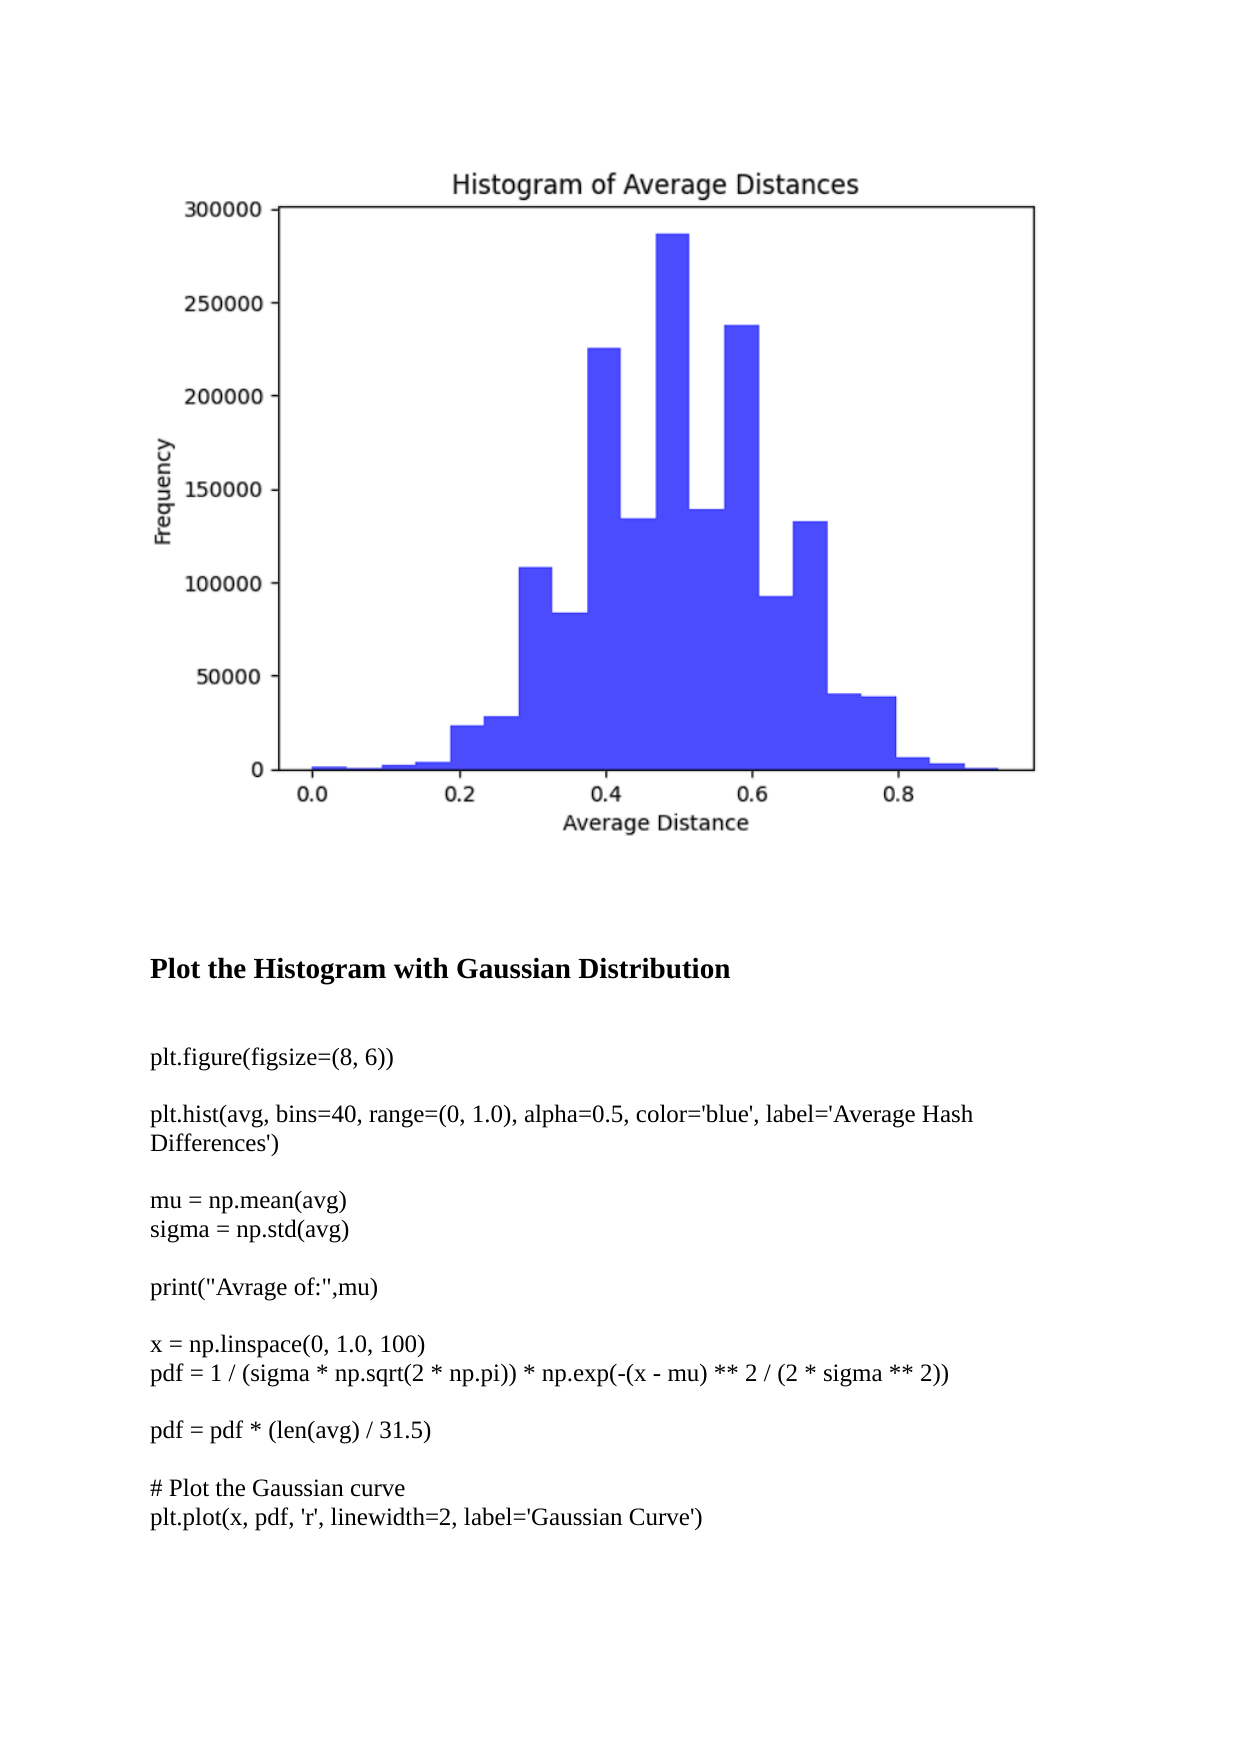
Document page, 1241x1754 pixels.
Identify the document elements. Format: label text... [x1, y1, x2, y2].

text plt.plot(x, pdf, 'r', linewidth=2, label='Gaussian Curve') [150, 1502, 1090, 1531]
text print("Avrage of:",mu) [150, 1272, 1090, 1301]
text mu = np.mean(avg) [150, 1186, 1090, 1214]
text sigma = np.std(avg) [150, 1214, 1090, 1243]
text pdf = 1 / (sigma * np.sqrt(2 * np.pi)) * np.exp(-(x - mu) ** 2 / (2 * sigma ** 2)) [150, 1358, 1090, 1387]
text x = np.linspace(0, 1.0, 100) [150, 1329, 1090, 1358]
text plt.hist(avg, bins=40, range=(0, 1.0), alpha=0.5, color='blue', label='Average Hash Differences') [150, 1099, 1090, 1157]
text Plot the Histogram with Gaussian Distribution [150, 951, 1090, 984]
text pdf = pdf * (len(avg) / 31.5) [150, 1416, 1090, 1444]
text plt.figure(figsize=(8, 6)) [150, 1042, 1090, 1071]
text # Plot the Gaussian curve [150, 1473, 1090, 1502]
picture [120, 150, 1125, 860]
